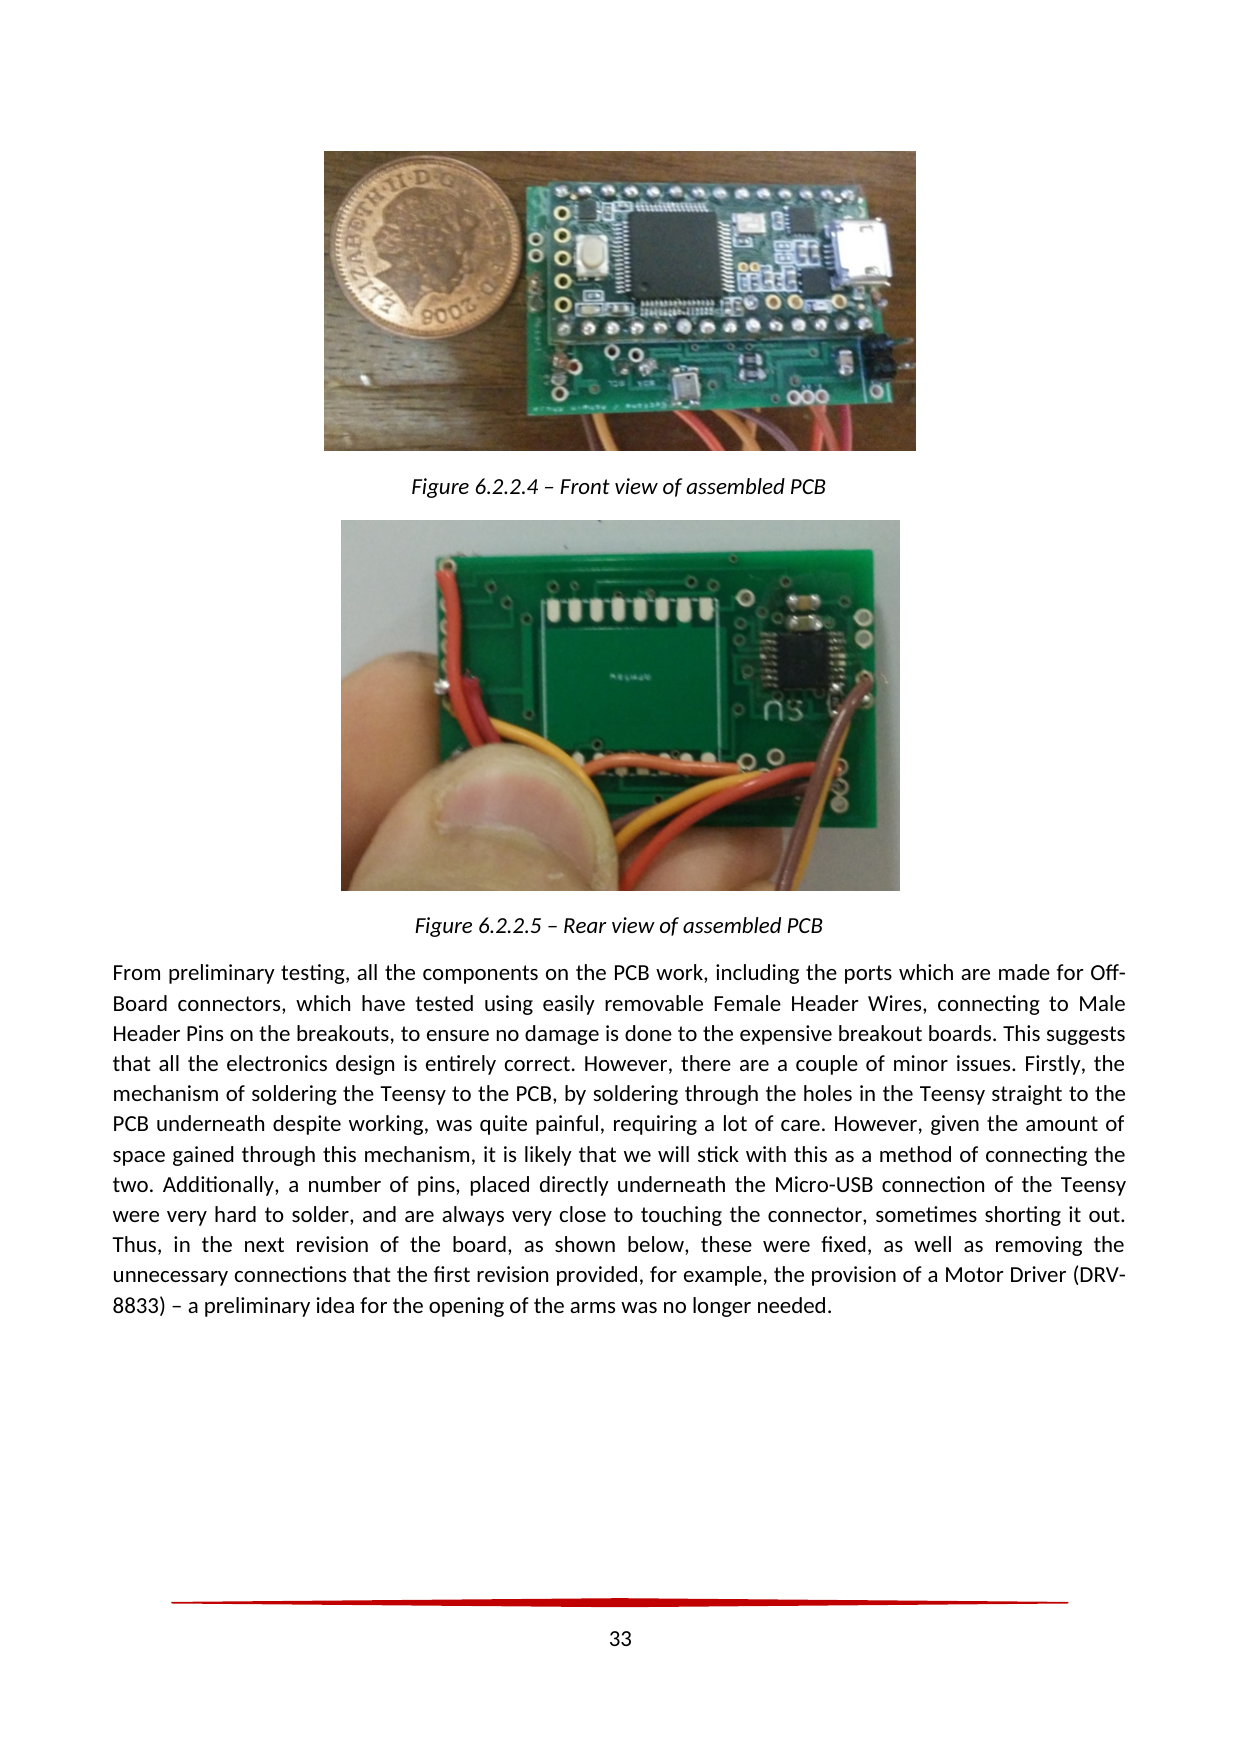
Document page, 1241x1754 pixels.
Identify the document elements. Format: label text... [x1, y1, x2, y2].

text Figure 6.2.2.5 – Rear view of assembled PCB [112, 912, 1128, 940]
picture [322, 150, 918, 453]
picture [339, 518, 902, 893]
text Figure 6.2.2.4 – Front view of assembled PCB [112, 472, 1128, 500]
text From preliminary testing, all the components on the PCB work, including the ports which are made for Off-Board connectors, which have tested using easily removable Female Header Wires, connecting to Male Header Pins on the breakouts, to ensure no damage is done to the expensive breakout boards. This suggests that all the electronics design is entirely correct. However, there are a couple of minor issues. Firstly, the mechanism of soldering the Teensy to the PCB, by soldering through the holes in the Teensy straight to the PCB underneath despite working, was quite painful, requiring a lot of care. However, given the amount of space gained through this mechanism, it is likely that we will stick with this as a method of connecting the two. Additionally, a number of pins, placed directly underneath the Micro-USB connection of the Teensy were very hard to solder, and are always very close to touching the connector, sometimes shorting it out. Thus, in the next revision of the board, as shown below, these were fixed, as well as removing the unnecessary connections that the first revision provided, for example, the provision of a Motor Driver (DRV-8833) – a preliminary idea for the opening of the arms was no longer needed. [112, 958, 1128, 1319]
